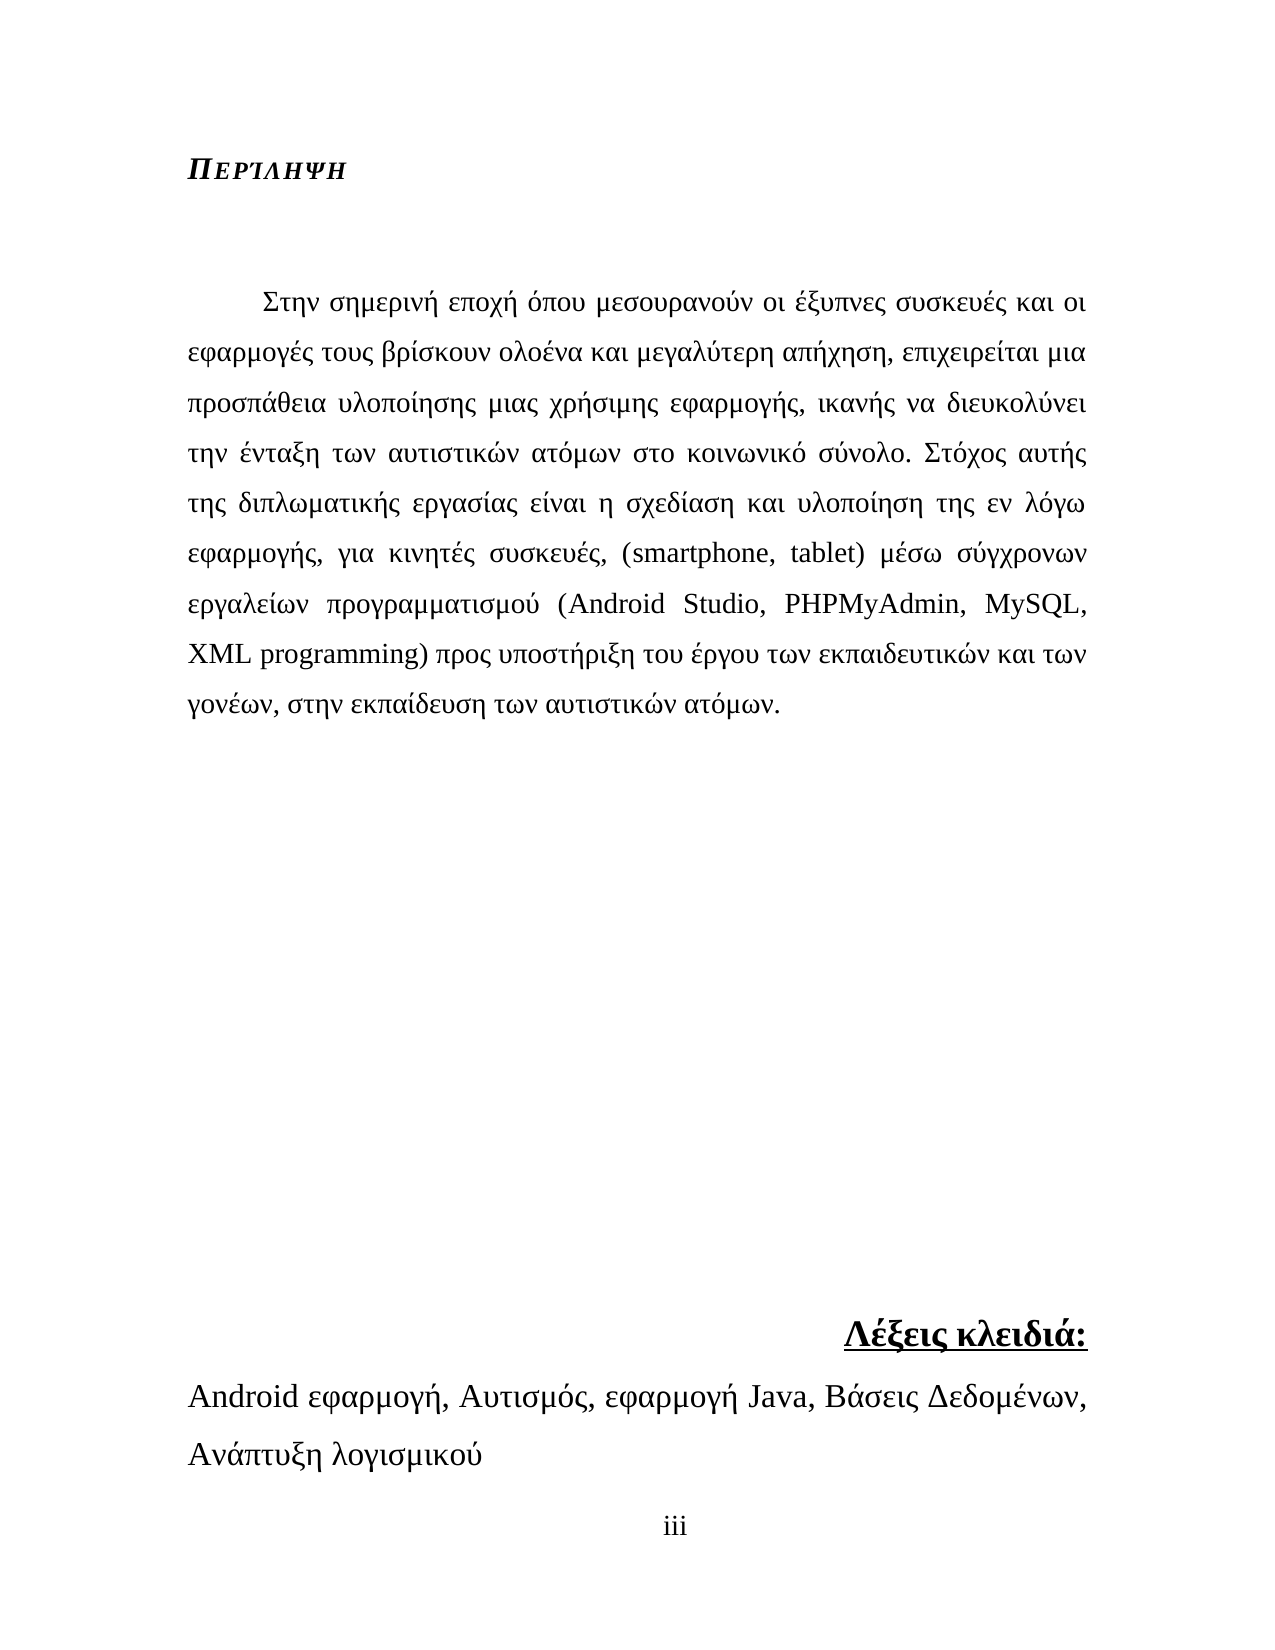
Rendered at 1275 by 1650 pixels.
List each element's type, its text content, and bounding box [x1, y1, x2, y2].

text Στην σημερινή εποχή όπου μεσουρανούν οι έξυπνες συσκευές και οι εφαρμογές τους βρίσκουν ολοένα και μεγαλύτερη απήχηση, επιχειρείται μια προσπάθεια υλοποίησης μιας χρήσιμης εφαρμογής, ικανής να διευκολύνει την ένταξη των αυτιστικών ατόμων στο κοινωνικό σύνολο. Στόχος αυτής της διπλωματικής εργασίας είναι η σχεδίαση και υλοποίηση της εν λόγω εφαρμογής, για κινητές συσκευές, (smartphone, tablet) μέσω σύγχρονων εργαλείων προγραμματισμού (Android Studio, PHPMyAdmin, MySQL, XML programming) προς υποστήριξη του έργου των εκπαιδευτικών και των γονέων, στην εκπαίδευση των αυτιστικών ατόμων. [187, 284, 1087, 720]
text Android εφαρμογή, Αυτισμός, εφαρμογή Java, Βάσεις Δεδομένων, Ανάπτυξη λογισμικού [187, 1377, 1087, 1472]
subtitle Περίληψη [187, 150, 1087, 212]
text Λέξεις κλειδιά: [187, 1312, 1087, 1355]
